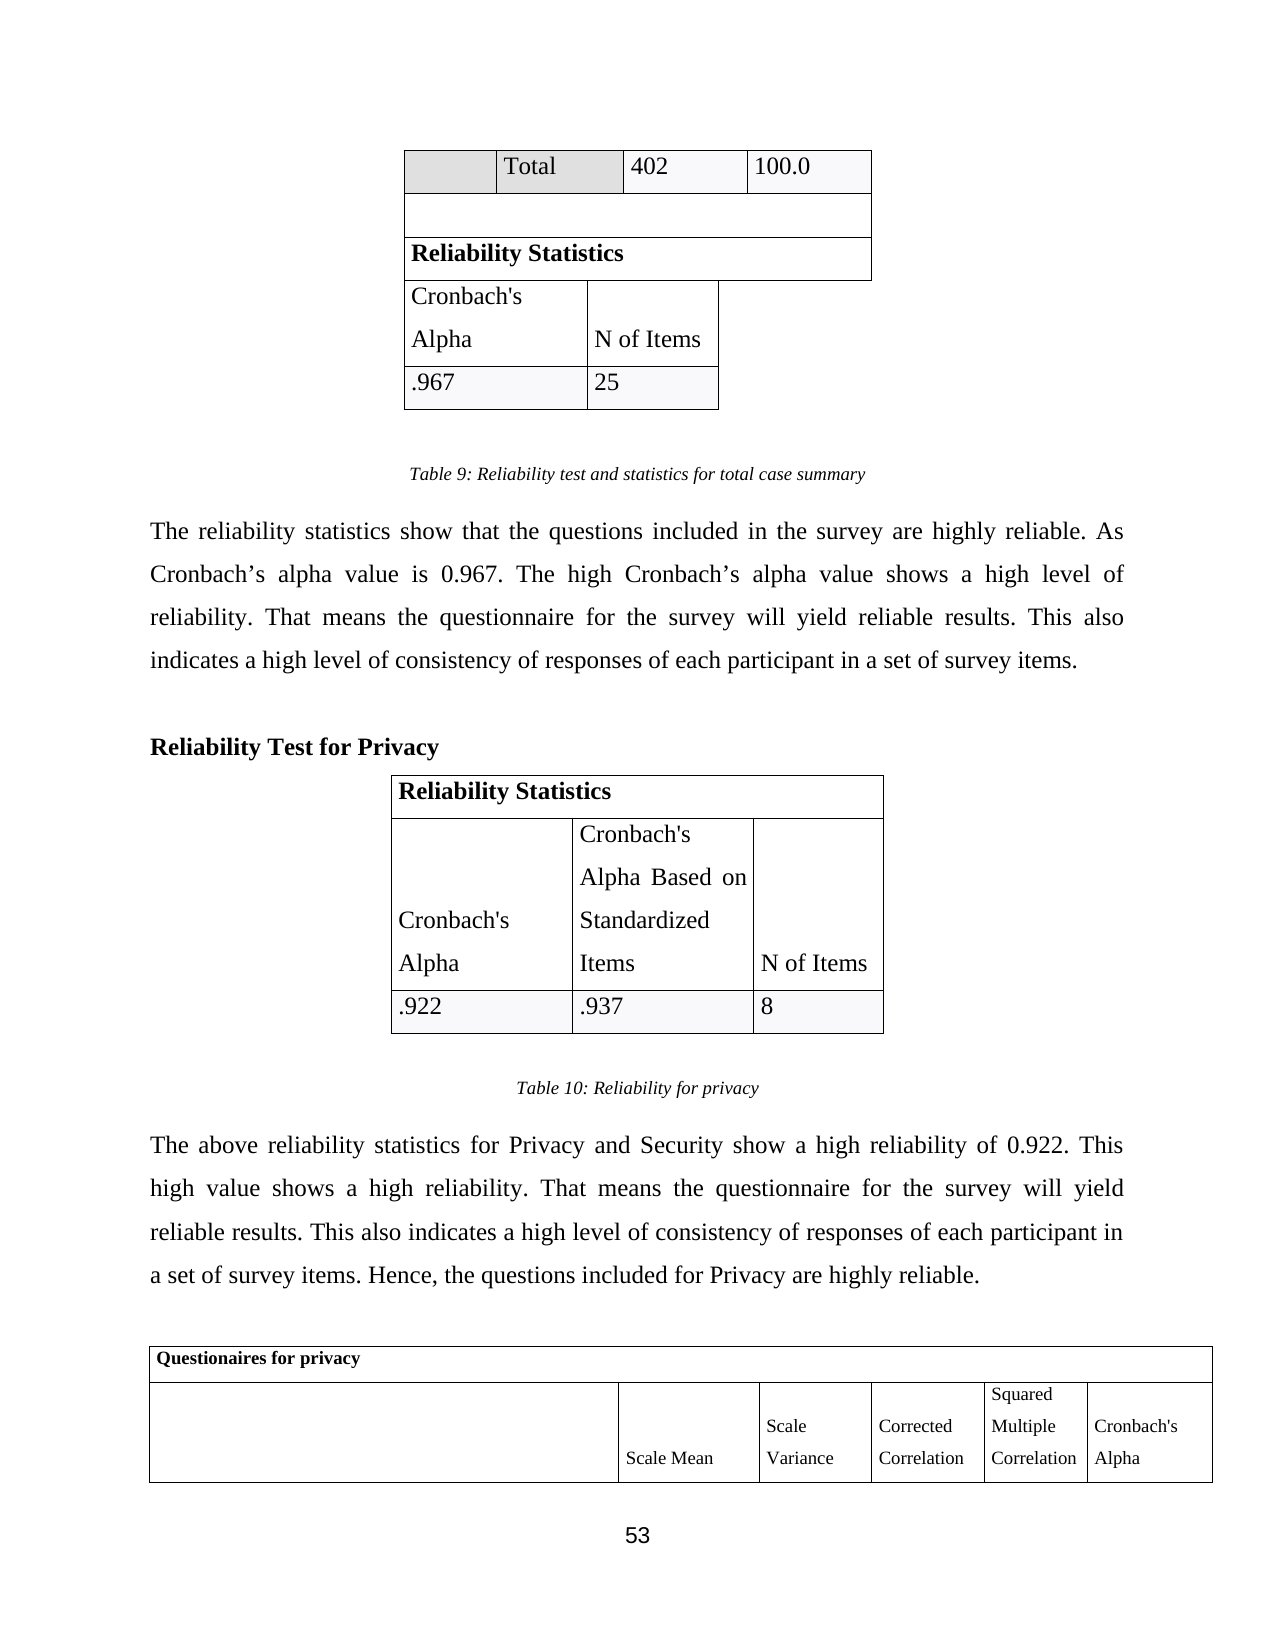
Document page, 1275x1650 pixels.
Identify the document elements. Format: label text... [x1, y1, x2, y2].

table_cell Cronbach's Alpha [405, 281, 587, 366]
table_cell Squared Multiple Correlation [985, 1383, 1087, 1482]
table_cell Reliability Statistics [405, 238, 871, 280]
table_cell [150, 1383, 618, 1482]
table_header Reliability Statistics [392, 776, 883, 818]
table_cell Cronbach's Alpha [1088, 1383, 1212, 1482]
table_cell 402 [624, 151, 747, 193]
table_cell 8 [754, 991, 883, 1033]
table_cell N of Items [588, 281, 718, 366]
table_cell Cronbach's Alpha Based on Standardized Items [573, 819, 753, 990]
table_cell Cronbach's Alpha [392, 819, 572, 990]
table_cell Corrected Correlation [872, 1383, 984, 1482]
text The reliability statistics show that the questions included in the survey are highly reliable. As Cronbach’s alpha value is 0.967. The high Cronbach’s alpha value shows a high level of reliability. That means the questionnaire for the survey will yield reliable results. This also indicates a high level of consistency of responses of each participant in a set of survey items. [150, 516, 1125, 674]
table_cell Total [497, 151, 623, 193]
table_cell .967 [405, 367, 587, 409]
table_cell 100.0 [748, 151, 871, 193]
table_cell Scale Mean [619, 1383, 759, 1482]
table_cell [405, 194, 871, 237]
table_cell 25 [588, 367, 718, 409]
text Table 9: Reliability test and statistics for total case summary [150, 463, 1125, 484]
table_cell .937 [573, 991, 753, 1033]
text The above reliability statistics for Privacy and Security show a high reliability of 0.922. This high value shows a high reliability. That means the questionnaire for the survey will yield reliable results. This also indicates a high level of consistency of responses of each participant in a set of survey items. Hence, the questions included for Privacy are highly reliable. [150, 1130, 1125, 1288]
table_cell N of Items [754, 819, 883, 990]
text Reliability Test for Privacy [150, 732, 1125, 761]
table_cell .922 [392, 991, 572, 1033]
table_cell Scale Variance [760, 1383, 871, 1482]
text Table 10: Reliability for privacy [150, 1077, 1125, 1099]
table_header Questionaires for privacy [150, 1347, 1212, 1382]
